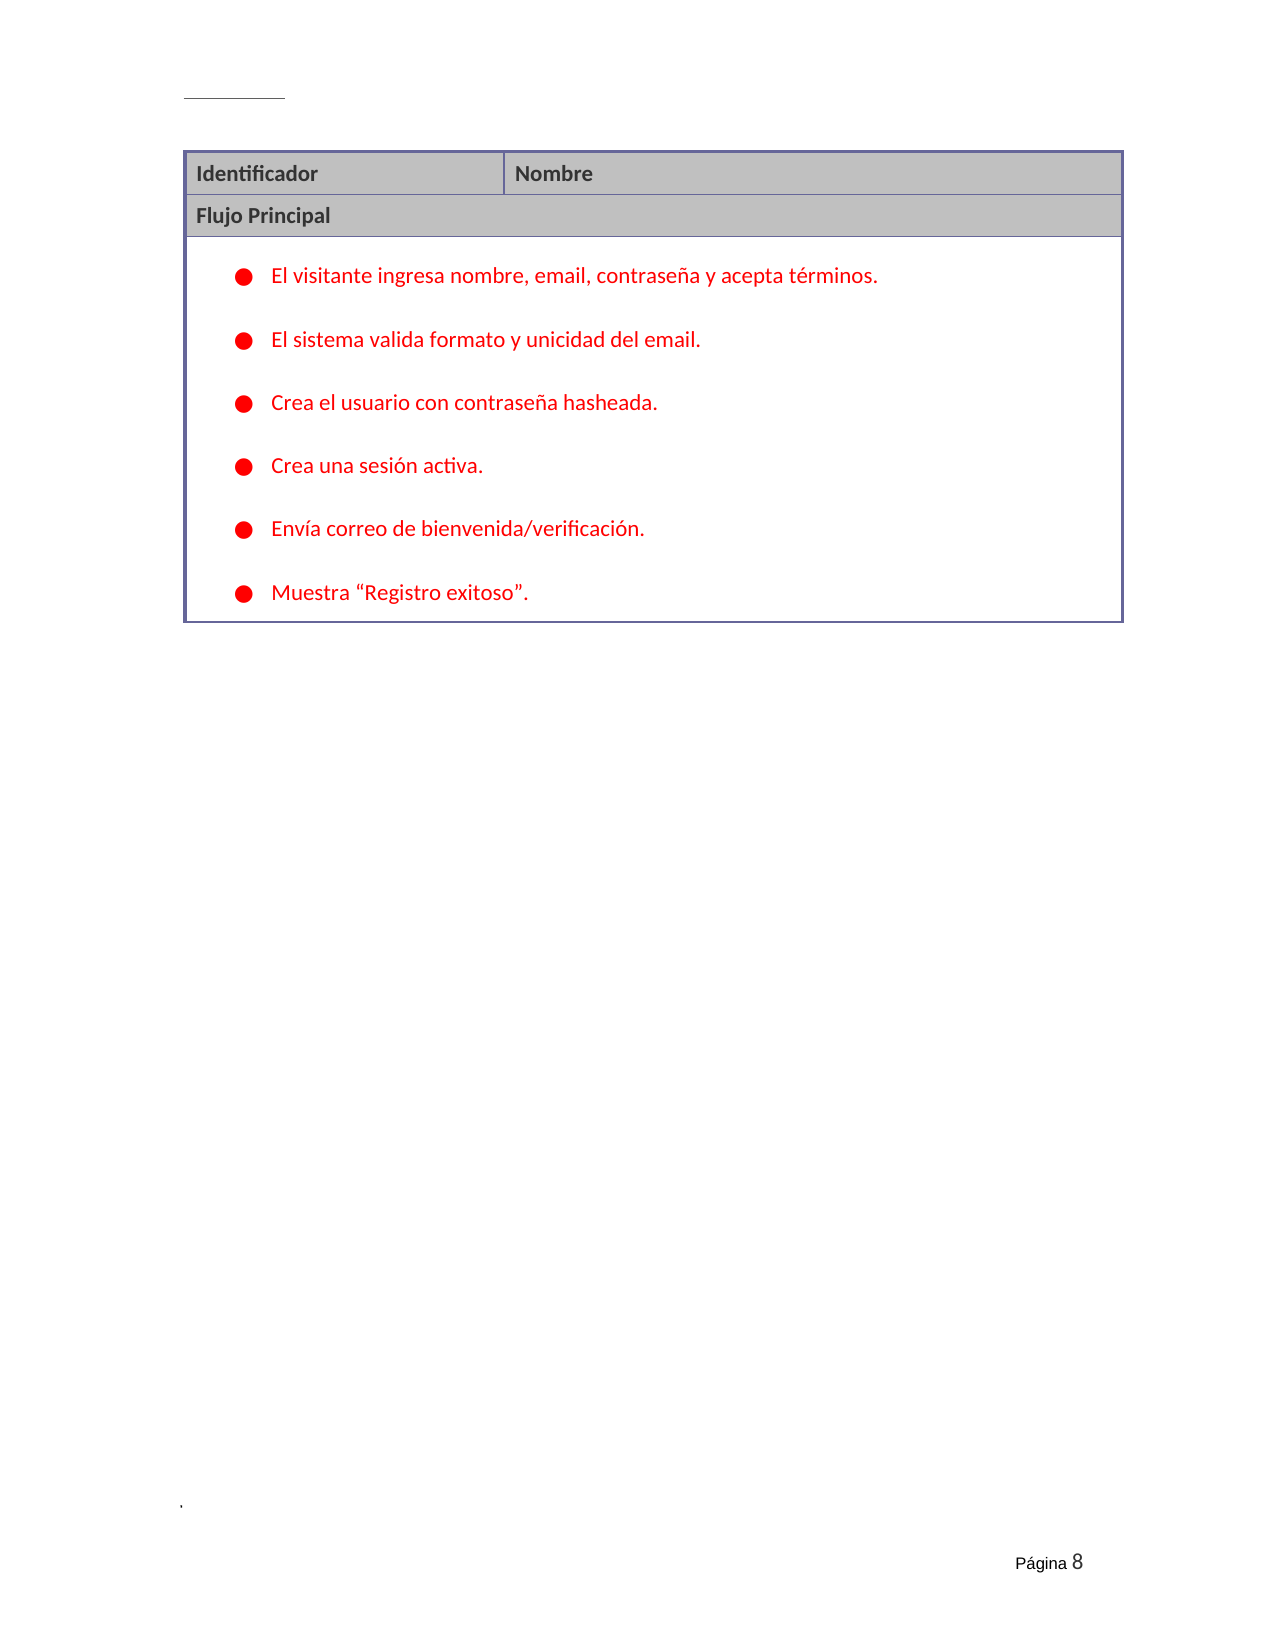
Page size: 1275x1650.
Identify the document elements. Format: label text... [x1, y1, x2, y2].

table_cell El visitante ingresa nombre, email, contraseña y acepta términos. El sistema valida formato y unicidad del email. Crea el usuario con contraseña hasheada. Crea una sesión activa. Envía correo de bienvenida/verificación. Muestra “Registro exitoso”. [187, 237, 1121, 621]
table_cell Flujo Principal [187, 195, 1121, 236]
table_header Identificador [187, 153, 503, 194]
table_header Nombre [505, 153, 1121, 194]
